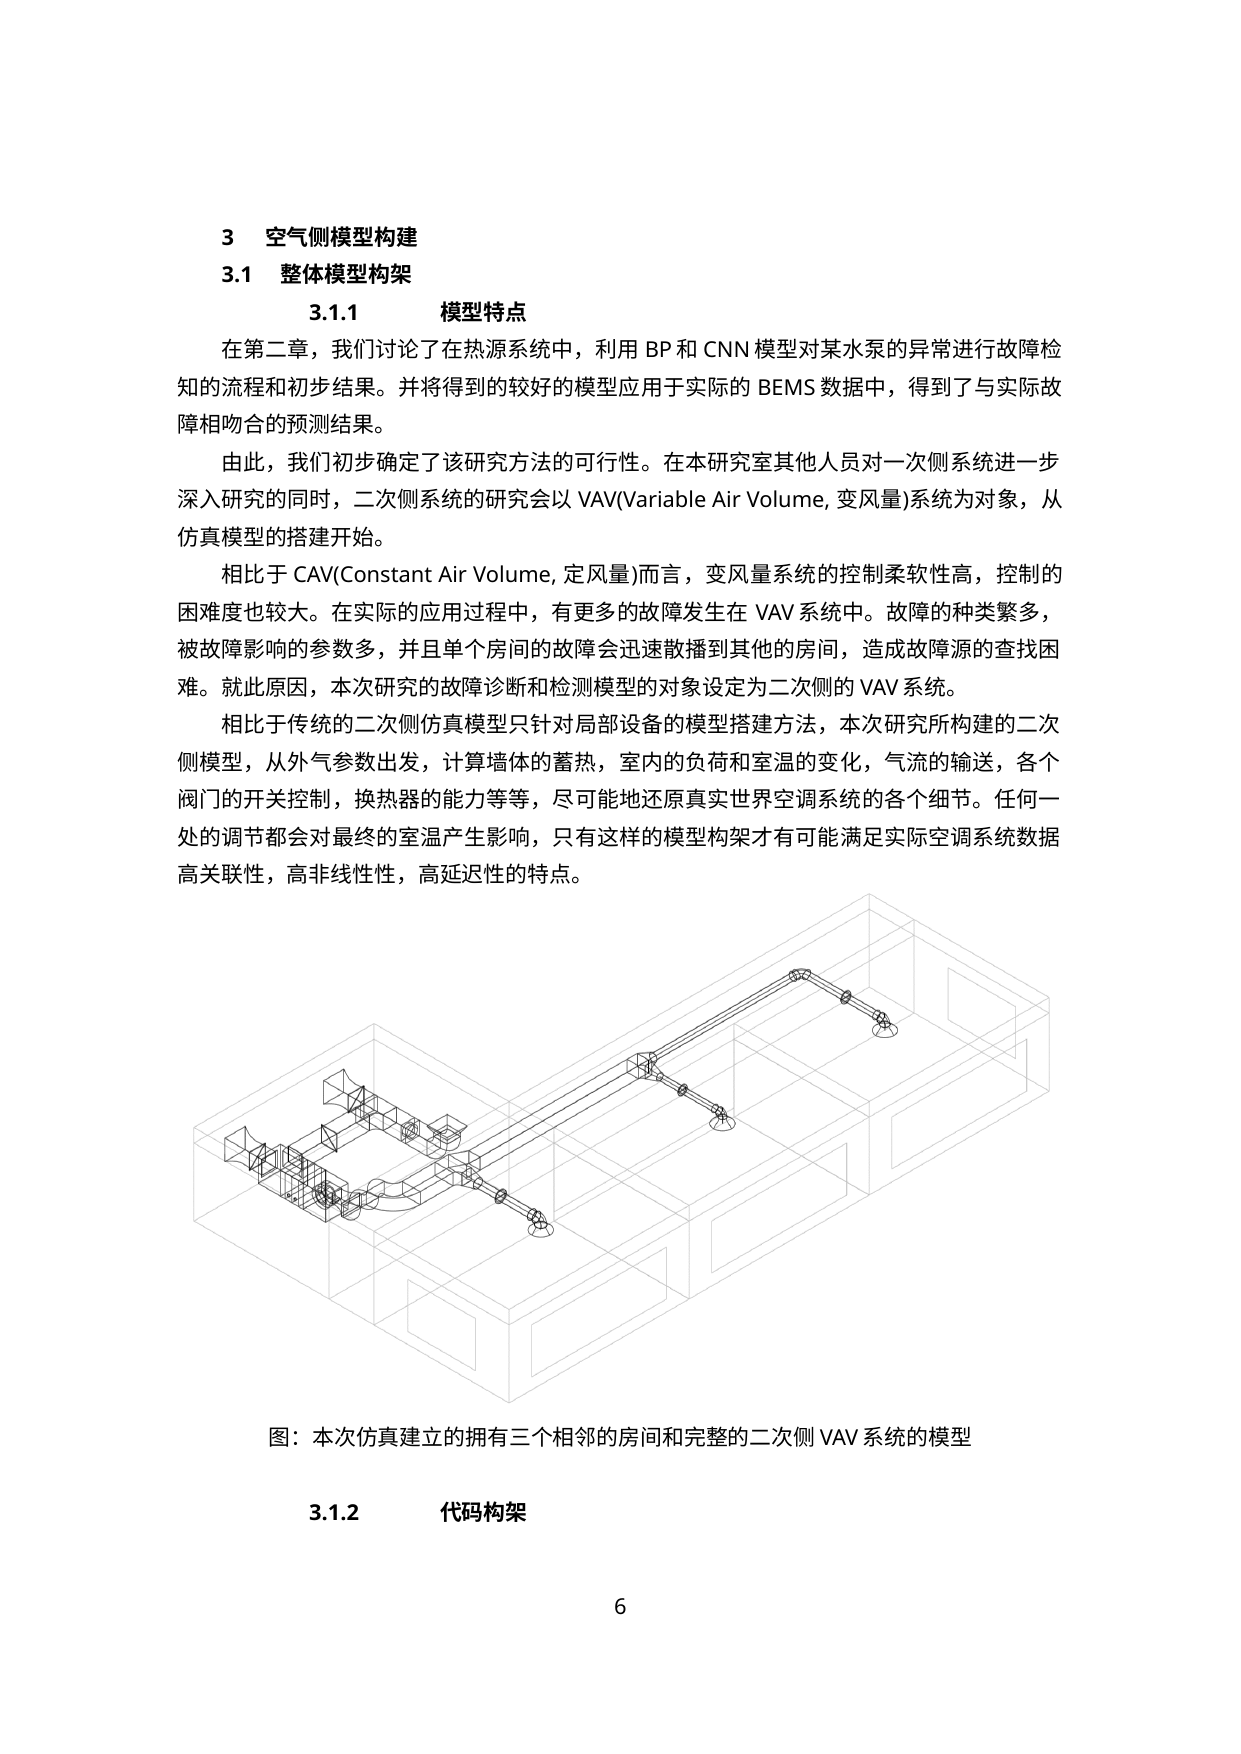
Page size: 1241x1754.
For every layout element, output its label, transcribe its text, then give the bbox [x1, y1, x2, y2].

subtitle 整体模型构架 [221, 254, 1063, 292]
text 在第二章，我们讨论了在热源系统中，利用BP和CNN模型对某水泵的异常进行故障检知的流程和初步结果。并将得到的较好的模型应用于实际的BEMS数据中，得到了与实际故障相吻合的预测结果。 [177, 329, 1063, 442]
picture [177, 891, 1064, 1406]
text 相比于传统的二次侧仿真模型只针对局部设备的模型搭建方法，本次研究所构建的二次侧模型，从外气参数出发，计算墙体的蓄热，室内的负荷和室温的变化，气流的输送，各个阀门的开关控制，换热器的能力等等，尽可能地还原真实世界空调系统的各个细节。任何一处的调节都会对最终的室温产生影响，只有这样的模型构架才有可能满足实际空调系统数据高关联性，高非线性性，高延迟性的特点。 [177, 704, 1063, 891]
text 由此，我们初步确定了该研究方法的可行性。在本研究室其他人员对一次侧系统进一步深入研究的同时，二次侧系统的研究会以VAV(Variable Air Volume, 变风量)系统为对象，从仿真模型的搭建开始。 [177, 442, 1063, 554]
text 相比于CAV(Constant Air Volume, 定风量)而言，变风量系统的控制柔软性高，控制的困难度也较大。在实际的应用过程中，有更多的故障发生在VAV系统中。故障的种类繁多，被故障影响的参数多，并且单个房间的故障会迅速散播到其他的房间，造成故障源的查找困难。就此原因，本次研究的故障诊断和检测模型的对象设定为二次侧的VAV系统。 [177, 554, 1063, 704]
subtitle 代码构架 [265, 1492, 1063, 1529]
subtitle 空气侧模型构建 [177, 217, 1063, 254]
text 图：本次仿真建立的拥有三个相邻的房间和完整的二次侧VAV系统的模型 [177, 1417, 1063, 1454]
subtitle 模型特点 [265, 292, 1063, 329]
